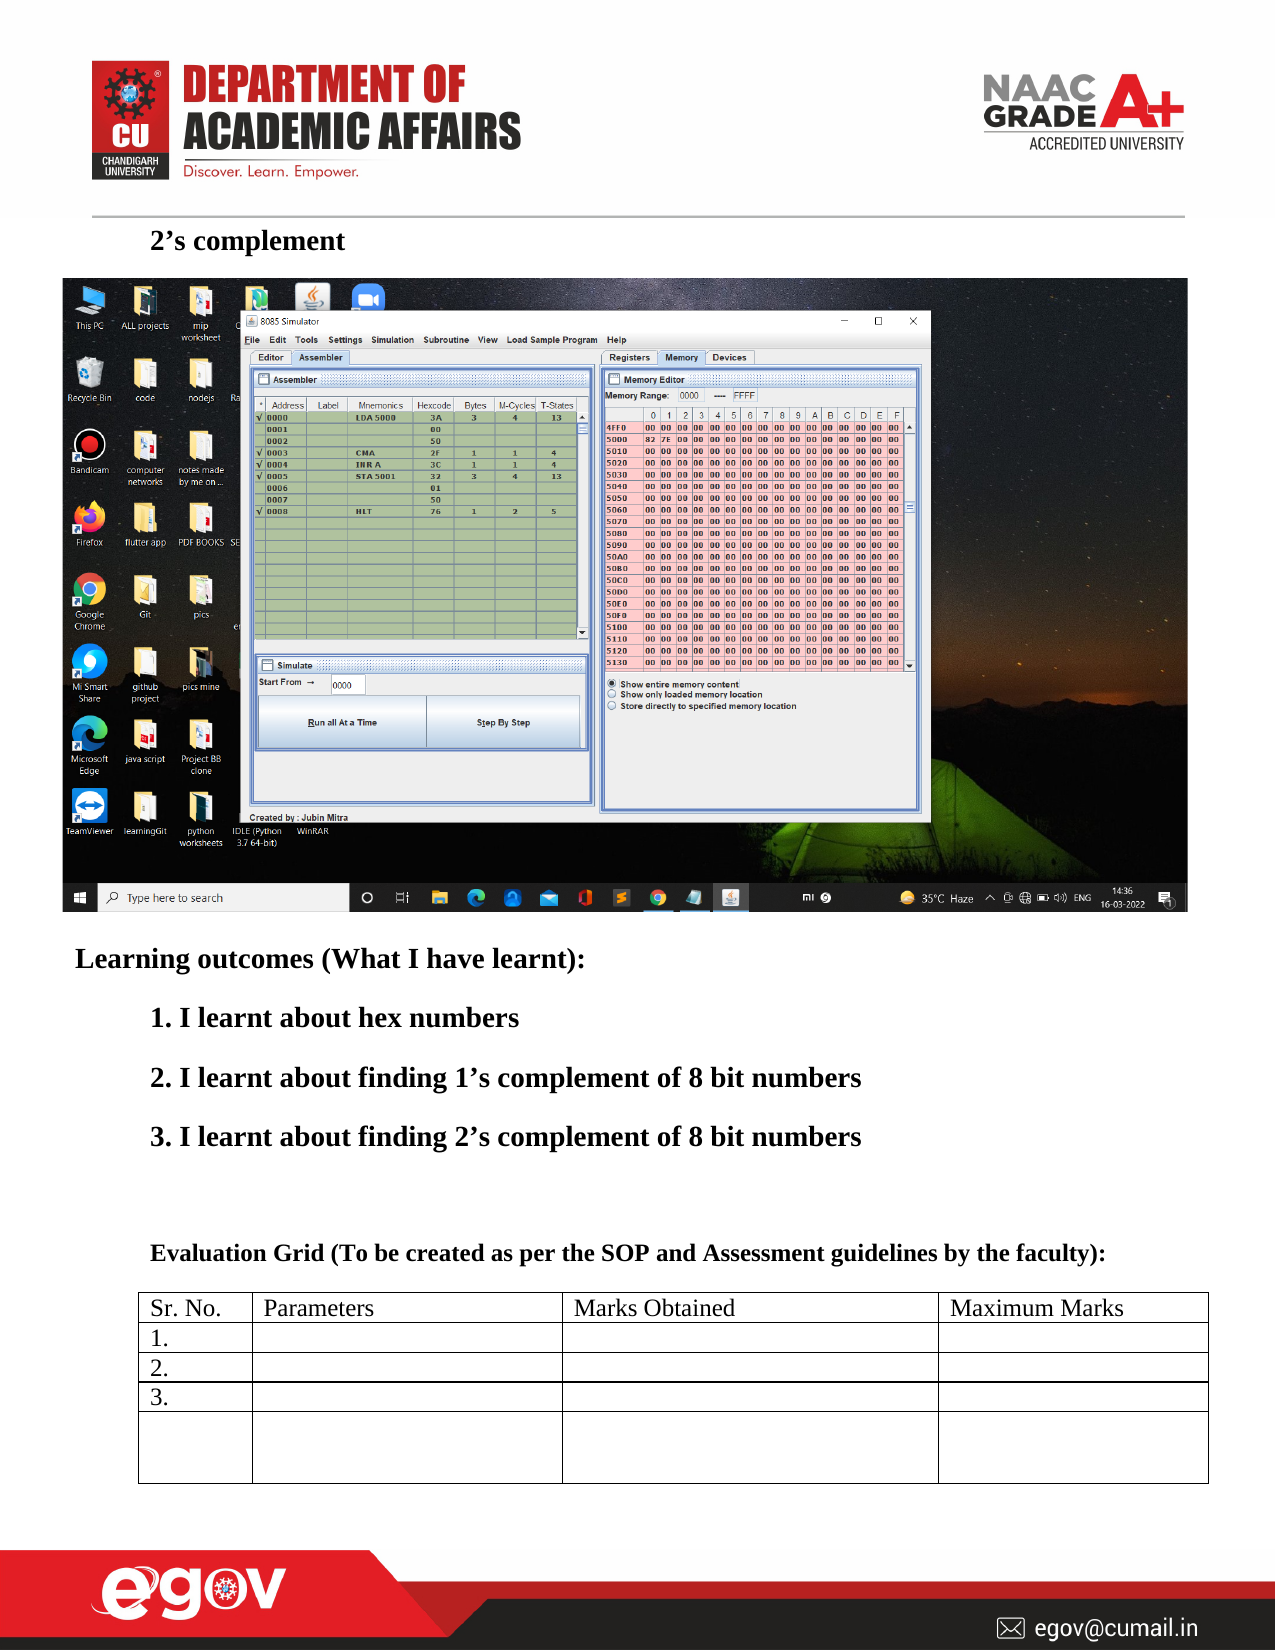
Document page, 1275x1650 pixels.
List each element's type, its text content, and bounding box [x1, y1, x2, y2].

table_cell [563, 1412, 938, 1483]
text 2. I learnt about finding 1’s complement of 8 bit numbers [150, 1060, 1200, 1093]
table_cell [563, 1323, 938, 1352]
table_cell 3. [139, 1383, 252, 1411]
table_header Parameters [253, 1293, 562, 1322]
text 1. I learnt about hex numbers [150, 1001, 1200, 1034]
text Evaluation Grid (To be created as per the SOP and Assessment guidelines by the faculty): [150, 1238, 1200, 1267]
picture [62, 278, 1188, 912]
table_cell [563, 1383, 938, 1411]
table_cell [253, 1323, 562, 1352]
table_header Sr. No. [139, 1293, 252, 1322]
text 3. I learnt about finding 2’s complement of 8 bit numbers [150, 1119, 1200, 1153]
table_cell [939, 1383, 1208, 1411]
table_cell 2. [139, 1353, 252, 1381]
text 2’s complement [150, 75, 1200, 257]
table_cell 1. [139, 1323, 252, 1352]
table_cell [563, 1353, 938, 1381]
table_header Maximum Marks [939, 1293, 1208, 1322]
table_cell [253, 1383, 562, 1411]
picture [0, 0, 1275, 218]
table_cell [253, 1353, 562, 1381]
table_cell [939, 1353, 1208, 1381]
table_cell [939, 1323, 1208, 1352]
table_cell [139, 1412, 252, 1483]
picture [0, 1549, 1275, 1650]
table_cell [939, 1412, 1208, 1483]
table_header Marks Obtained [563, 1293, 938, 1322]
table_cell [253, 1412, 562, 1483]
